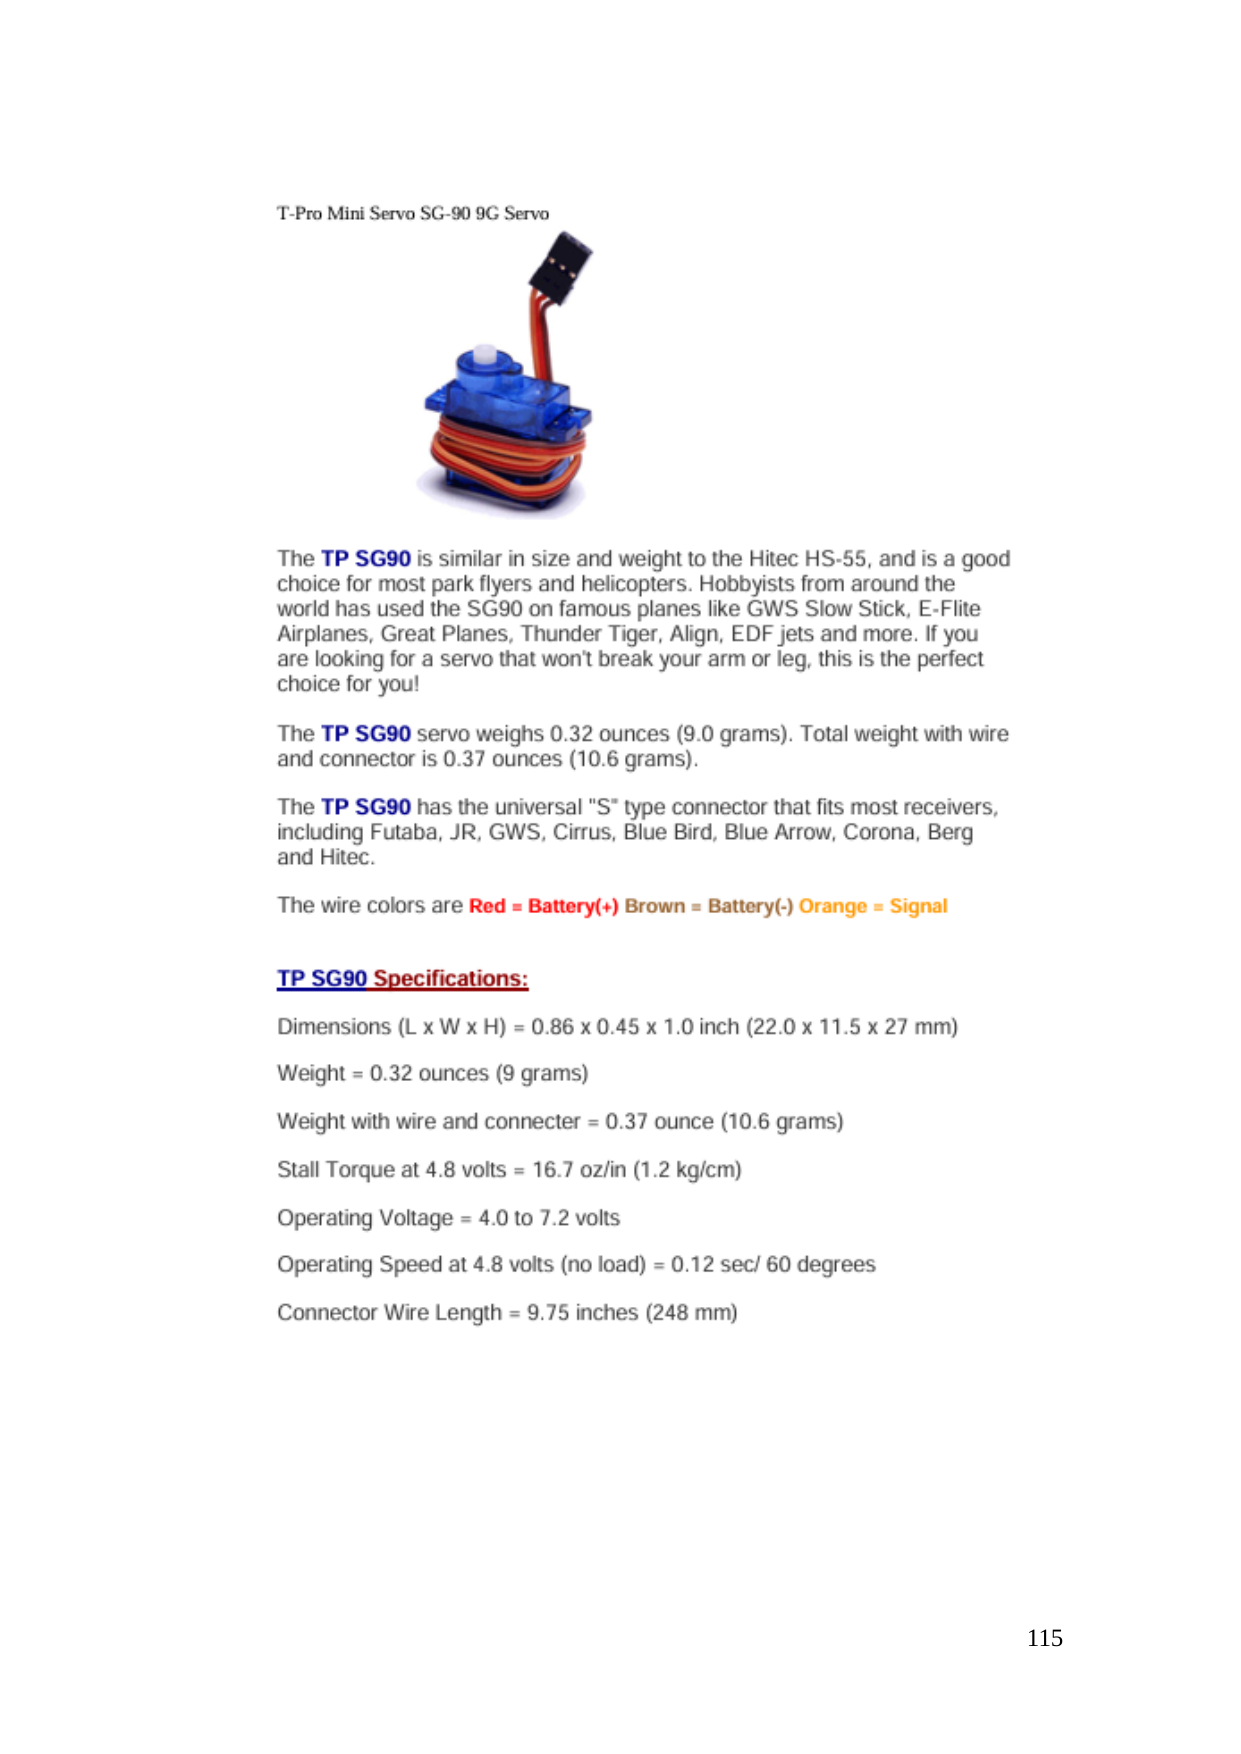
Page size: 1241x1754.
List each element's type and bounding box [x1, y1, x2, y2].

picture [236, 177, 1063, 1415]
